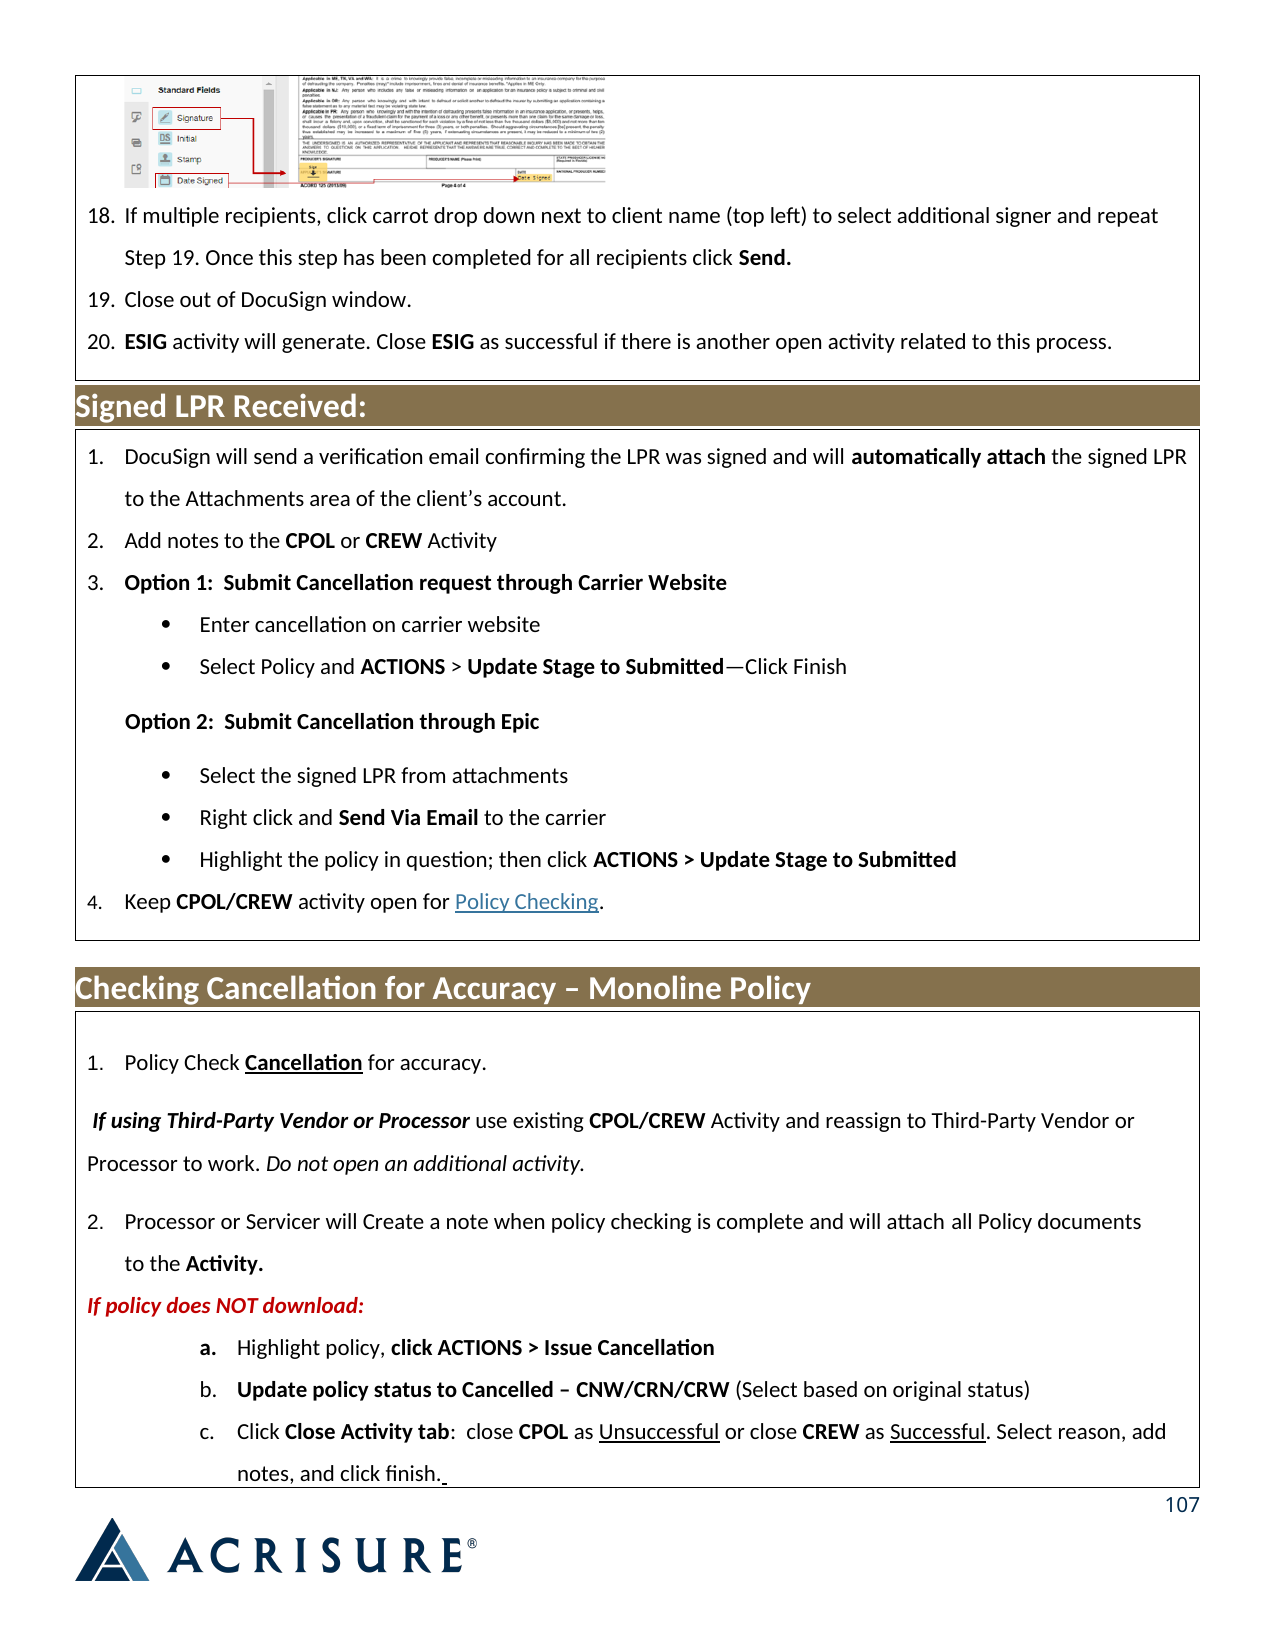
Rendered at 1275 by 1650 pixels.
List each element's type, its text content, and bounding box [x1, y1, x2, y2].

subtitle Checking Cancellation for Accuracy – Monoline Policy [75, 967, 1200, 1007]
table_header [76, 1012, 1199, 1487]
subtitle Signed LPR Received: [75, 385, 1200, 426]
picture [75, 1518, 477, 1581]
table_header DocuSign will send a verification email confirming the LPR was signed and will automatically attach the signed LPR to the Attachments area of the client’s account. Add notes to the CPOL or CREW Activity Option 1: Submit Cancellation request through Carrier Website Enter cancellation on carrier website Select Policy and ACTIONS > Update Stage to Submitted—Click Finish Option 2: Submit Cancellation through Epic Select the signed LPR from attachments Right click and Send Via Email to the carrier Highlight the policy in question; then click ACTIONS > Update Stage to Submitted Keep CPOL/CREW activity open for Policy Checking. [76, 430, 1199, 940]
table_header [76, 76, 1199, 380]
picture [124, 76, 606, 188]
